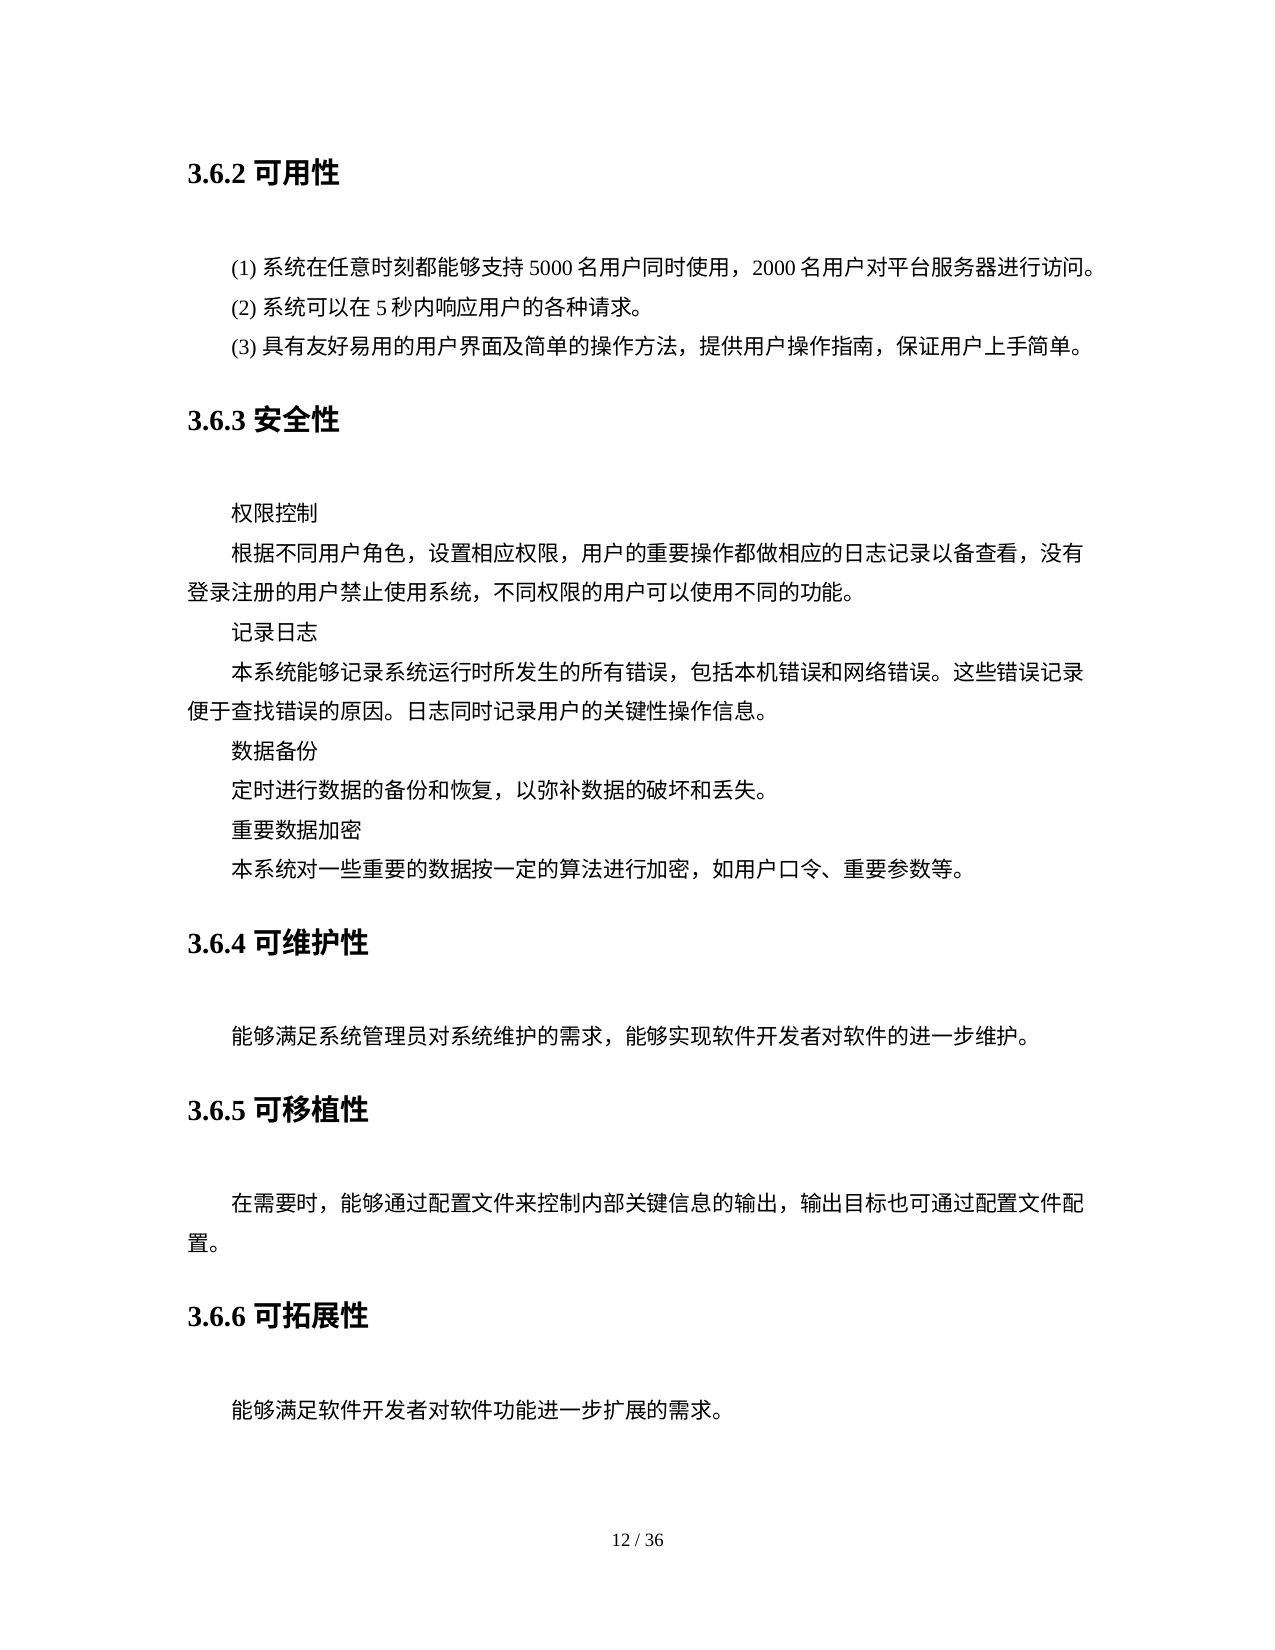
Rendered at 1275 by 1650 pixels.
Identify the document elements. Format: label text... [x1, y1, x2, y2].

text 能够满足系统管理员对系统维护的需求，能够实现软件开发者对软件的进一步维护。 [187, 1019, 1088, 1051]
text 重要数据加密 [187, 813, 1088, 844]
text 数据备份 [187, 734, 1088, 765]
text 本系统能够记录系统运行时所发生的所有错误，包括本机错误和网络错误。这些错误记录便于查找错误的原因。日志同时记录用户的关键性操作信息。 [187, 654, 1088, 726]
text 根据不同用户角色，设置相应权限，用户的重要操作都做相应的日志记录以备查看，没有登录注册的用户禁止使用系统，不同权限的用户可以使用不同的功能。 [187, 536, 1088, 607]
text 本系统对一些重要的数据按一定的算法进行加密，如用户口令、重要参数等。 [187, 852, 1088, 884]
subtitle 3.6.4 可维护性 [187, 919, 1088, 961]
text 权限控制 [187, 496, 1088, 528]
subtitle 3.6.2 可用性 [187, 150, 1088, 192]
text (2) 系统可以在5秒内响应用户的各种请求。 [187, 290, 1088, 321]
subtitle 3.6.3 安全性 [187, 396, 1088, 438]
subtitle 3.6.5 可移植性 [187, 1086, 1088, 1128]
text 能够满足软件开发者对软件功能进一步扩展的需求。 [187, 1393, 1088, 1424]
text (3) 具有友好易用的用户界面及简单的操作方法，提供用户操作指南，保证用户上手简单。 [187, 329, 1088, 361]
text 在需要时，能够通过配置文件来控制内部关键信息的输出，输出目标也可通过配置文件配置。 [187, 1186, 1088, 1257]
text 定时进行数据的备份和恢复，以弥补数据的破坏和丢失。 [187, 773, 1088, 805]
text (1) 系统在任意时刻都能够支持5000名用户同时使用，2000名用户对平台服务器进行访问。 [187, 250, 1088, 282]
text 记录日志 [187, 615, 1088, 647]
subtitle 3.6.6 可拓展性 [187, 1292, 1088, 1335]
